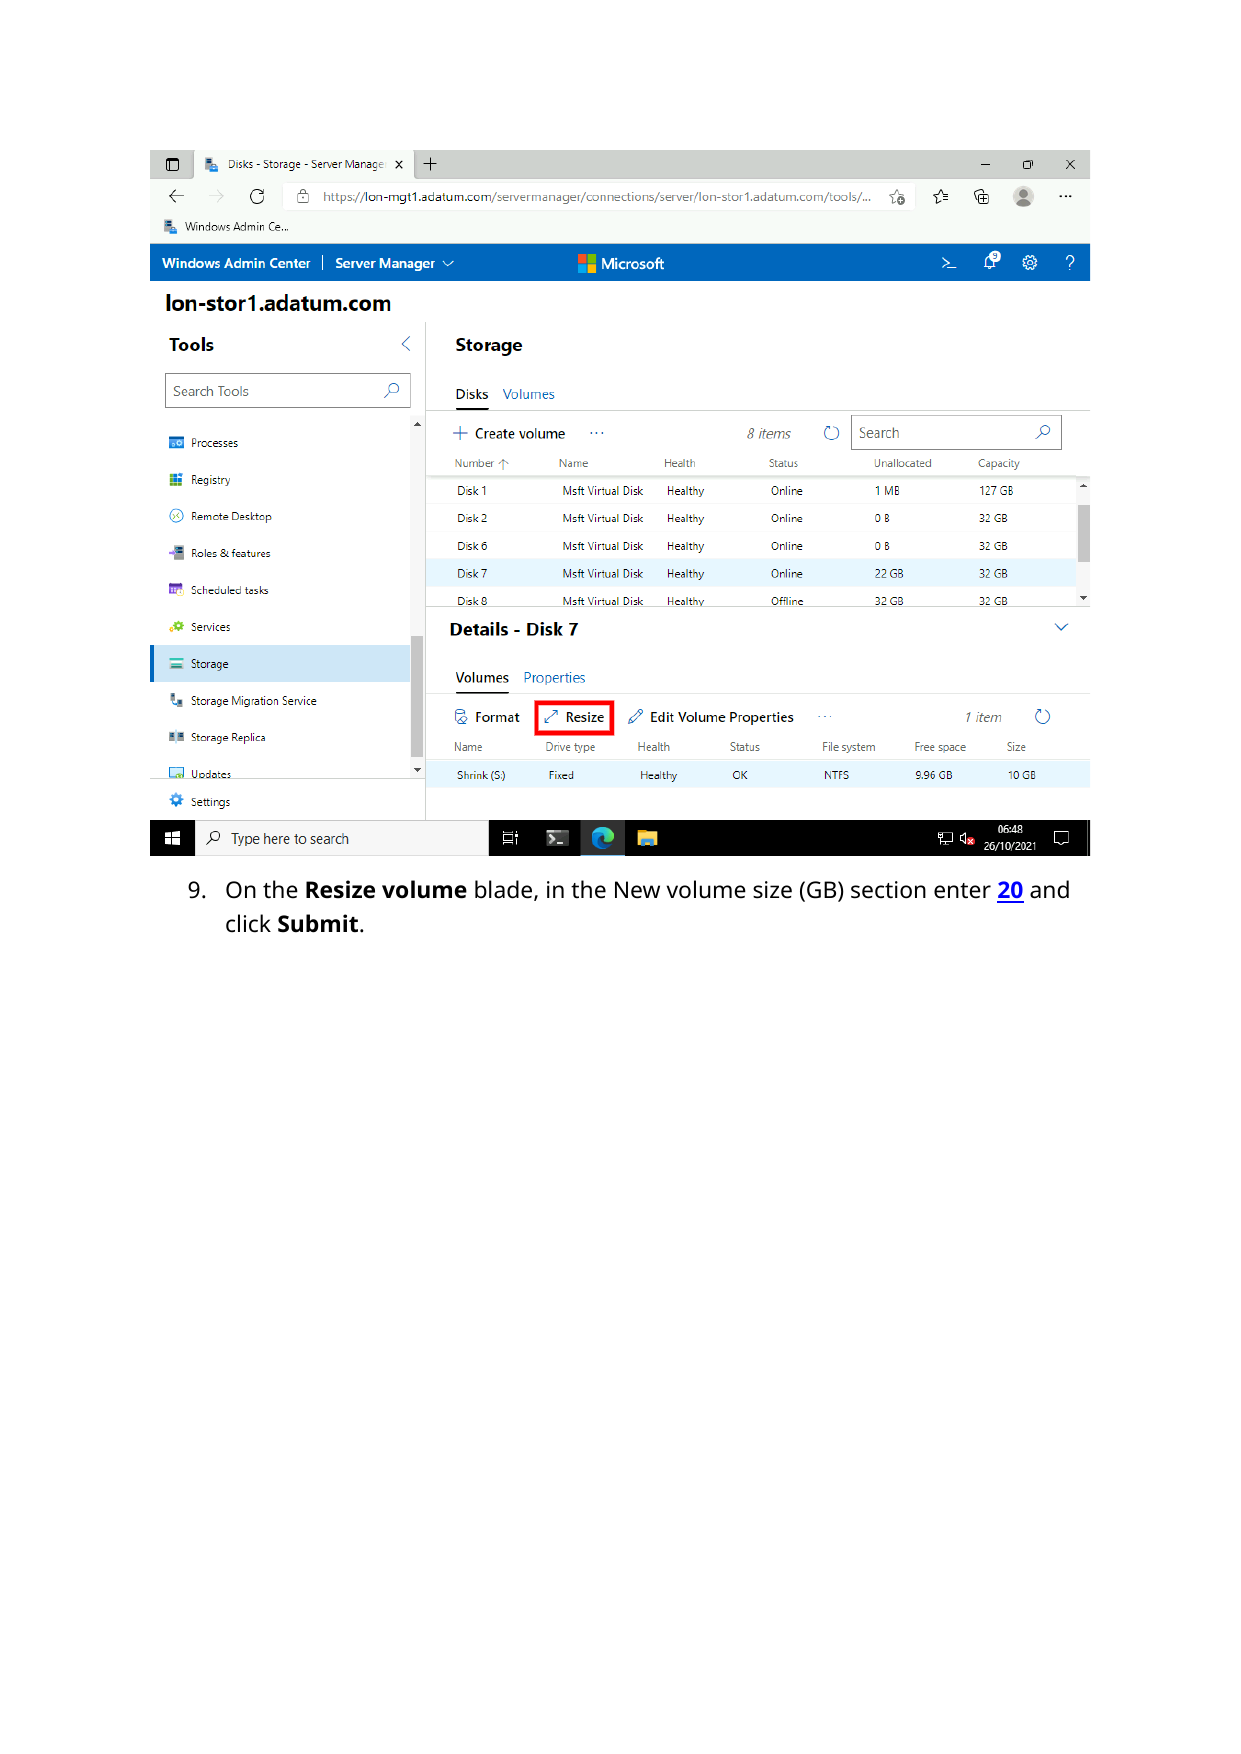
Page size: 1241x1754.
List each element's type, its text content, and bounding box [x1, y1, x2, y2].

list On the Resize volume blade, in the New volume size (GB) section enter 20 and click Submit. [187, 874, 1090, 939]
picture [150, 150, 1091, 856]
